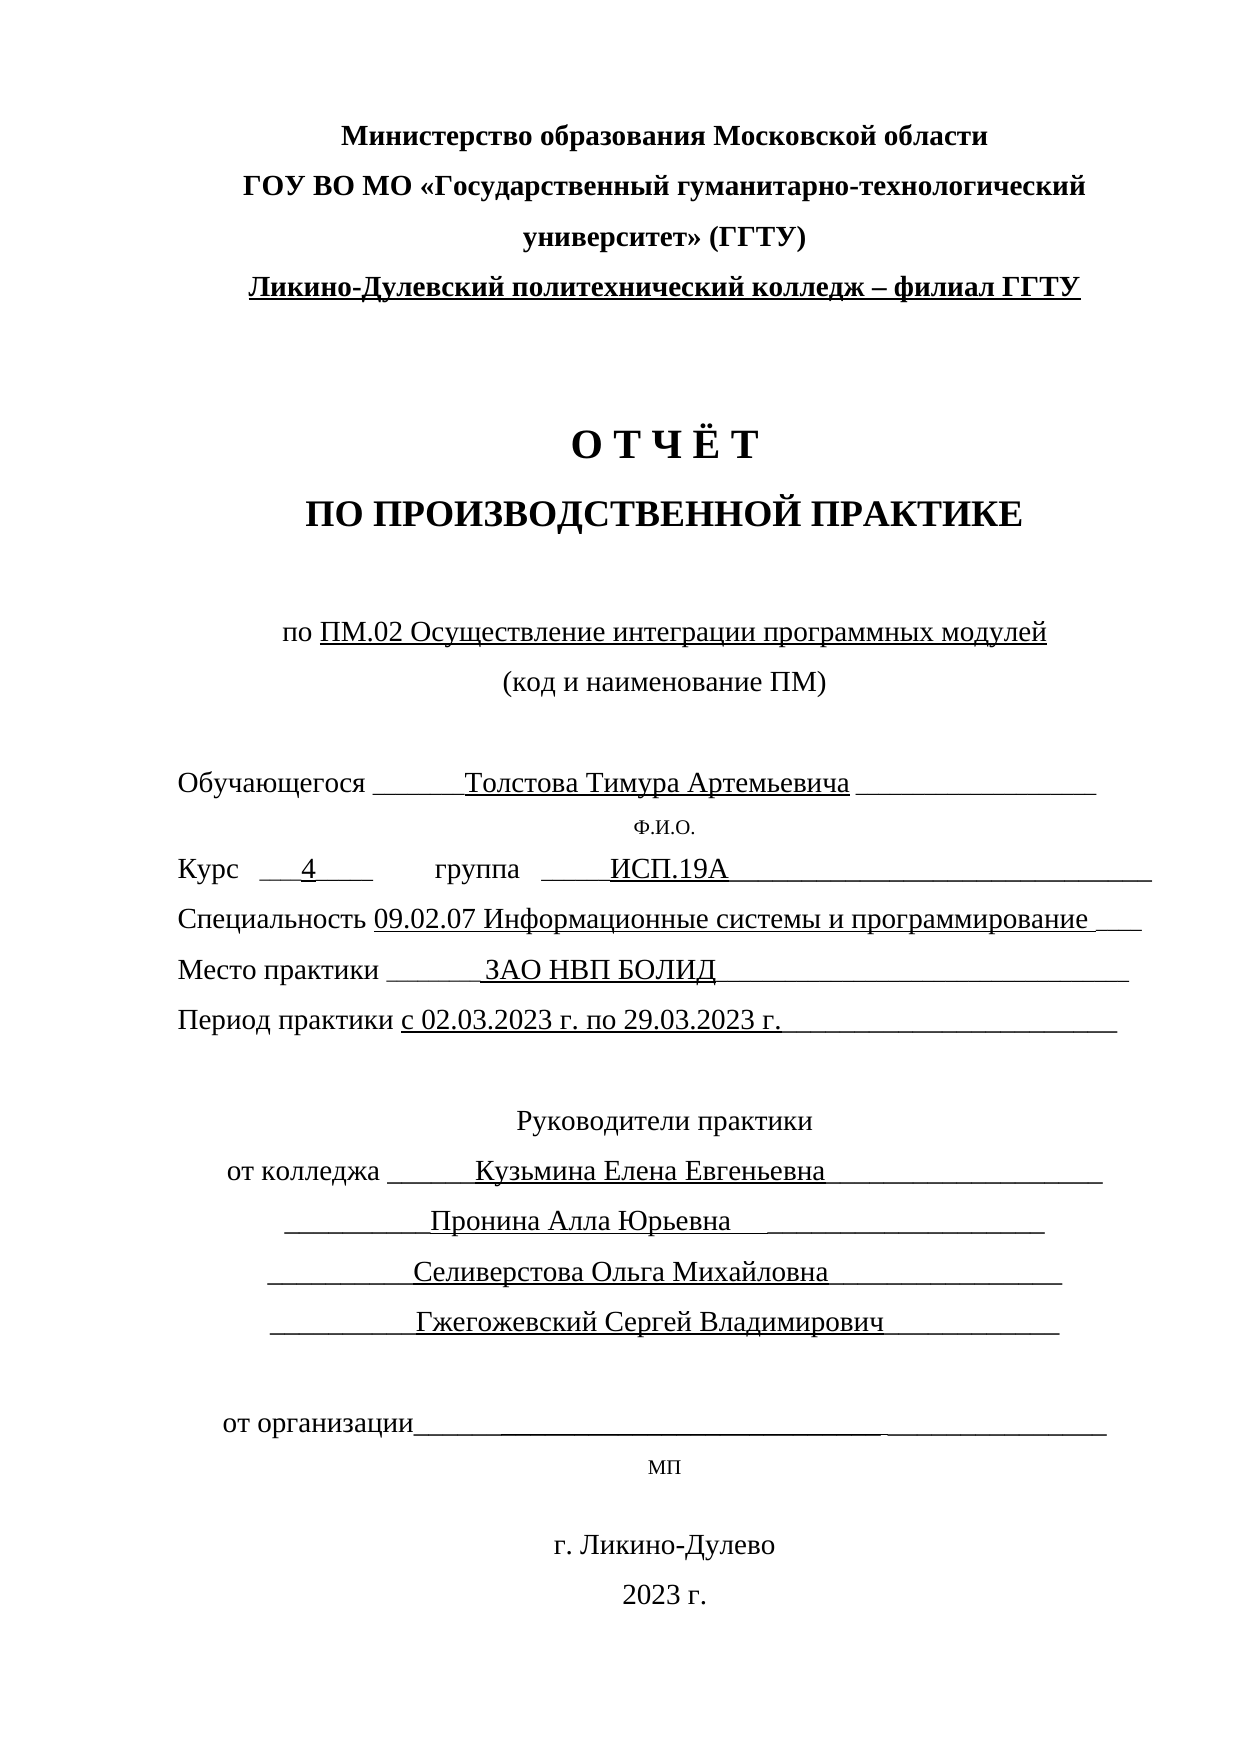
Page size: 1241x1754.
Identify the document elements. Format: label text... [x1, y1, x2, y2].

text Обучающегося ________Толстова Тимура Артемьевича _____________________ [177, 765, 1152, 798]
text __________Гжегожевский Сергей Владимирович____________ [177, 1304, 1152, 1338]
text Ф.И.О. [177, 815, 1152, 839]
text 2023 г. [177, 1577, 1152, 1611]
text Курс ____4_____ группа ______ИСП.19А_____________________________ Специальность 09.02.07 Информационные системы и программирование ____ [177, 851, 1152, 935]
text от колледжа ______Кузьмина Елена Евгеньевна___________________ [177, 1153, 1152, 1187]
text г. Ликино-Дулево [177, 1527, 1152, 1561]
text Ликино-Дулевский политехнический колледж – филиал ГГТУ [177, 269, 1152, 303]
text ГОУ ВО МО «Государственный гуманитарно-технологический университет» (ГГТУ) [177, 168, 1152, 252]
text __________Пронина Алла Юрьевна ___________________ [177, 1203, 1152, 1237]
text Место практики _________ ЗАО НВП БОЛИД____________________________________ [177, 952, 1152, 986]
text О Т Ч Ё Т [177, 420, 1152, 468]
text Руководители практики [177, 1103, 1152, 1136]
text __________Селиверстова Ольга Михайловна________________ [177, 1254, 1152, 1287]
text МП [177, 1455, 1152, 1479]
text по ПМ.02 Осуществление интеграции программных модулей [177, 614, 1152, 648]
text (код и наименование ПМ) [177, 664, 1152, 698]
text от организации________________________________ _______________ [177, 1405, 1152, 1438]
text Период практики с 02.03.2023 г. по 29.03.2023 г._______________________ [177, 1002, 1152, 1036]
text Министерство образования Московской области [177, 118, 1152, 152]
text ПО ПРОИЗВОДСТВЕННОЙ ПРАКТИКЕ [177, 492, 1152, 535]
